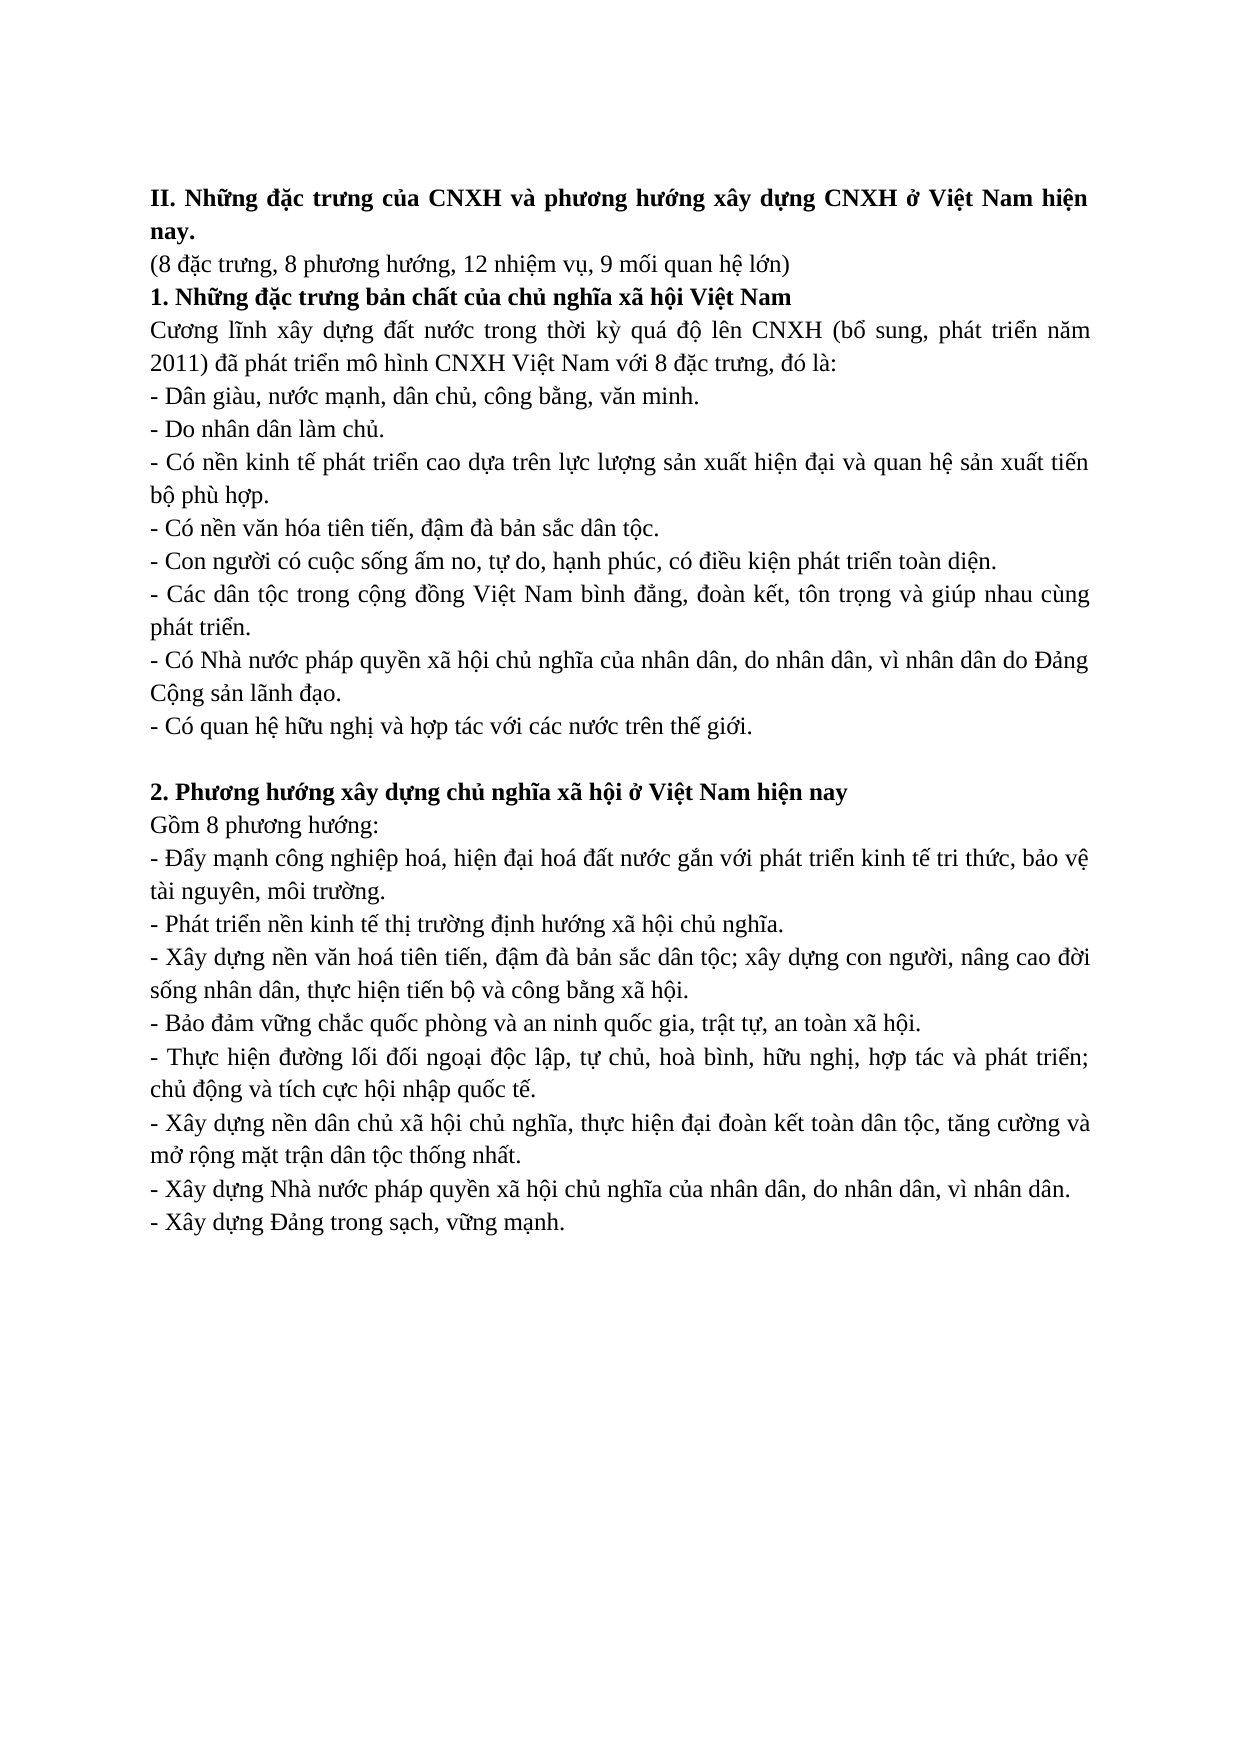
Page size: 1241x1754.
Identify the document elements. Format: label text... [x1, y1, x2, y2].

text 1. Những đặc trưng bản chất của chủ nghĩa xã hội Việt Nam [150, 282, 1090, 311]
text - Có nền kinh tế phát triển cao dựa trên lực lượng sản xuất hiện đại và quan hệ sản xuất tiến bộ phù hợp. [150, 447, 1090, 509]
text Cương lĩnh xây dựng đất nước trong thời kỳ quá độ lên CNXH (bổ sung, phát triển năm 2011) đã phát triển mô hình CNXH Việt Nam với 8 đặc trưng, đó là: [150, 315, 1090, 377]
text - Bảo đảm vững chắc quốc phòng và an ninh quốc gia, trật tự, an toàn xã hội. [150, 1008, 1090, 1037]
text 2. Phương hướng xây dựng chủ nghĩa xã hội ở Việt Nam hiện nay [150, 777, 1090, 806]
text - Xây dựng Đảng trong sạch, vững mạnh. [150, 1207, 1090, 1235]
text - Phát triển nền kinh tế thị trường định hướng xã hội chủ nghĩa. [150, 909, 1090, 938]
text - Có quan hệ hữu nghị và hợp tác với các nước trên thế giới. [150, 711, 1090, 740]
text - Có nền văn hóa tiên tiến, đậm đà bản sắc dân tộc. [150, 513, 1090, 542]
text - Xây dựng Nhà nước pháp quyền xã hội chủ nghĩa của nhân dân, do nhân dân, vì nhân dân. [150, 1174, 1090, 1202]
text Gồm 8 phương hướng: [150, 810, 1090, 839]
text - Các dân tộc trong cộng đồng Việt Nam bình đẳng, đoàn kết, tôn trọng và giúp nhau cùng phát triển. [150, 579, 1090, 641]
text - Do nhân dân làm chủ. [150, 414, 1090, 443]
text - Con người có cuộc sống ấm no, tự do, hạnh phúc, có điều kiện phát triển toàn diện. [150, 546, 1090, 575]
text - Có Nhà nước pháp quyền xã hội chủ nghĩa của nhân dân, do nhân dân, vì nhân dân do Đảng Cộng sản lãnh đạo. [150, 645, 1090, 707]
text - Xây dựng nền văn hoá tiên tiến, đậm đà bản sắc dân tộc; xây dựng con người, nâng cao đời sống nhân dân, thực hiện tiến bộ và công bằng xã hội. [150, 942, 1090, 1004]
text (8 đặc trưng, 8 phương hướng, 12 nhiệm vụ, 9 mối quan hệ lớn) [150, 249, 1090, 278]
text - Đẩy mạnh công nghiệp hoá, hiện đại hoá đất nước gắn với phát triển kinh tế tri thức, bảo vệ tài nguyên, môi trường. [150, 843, 1090, 905]
text II. Những đặc trưng của CNXH và phương hướng xây dựng CNXH ở Việt Nam hiện nay. [150, 183, 1090, 245]
text - Thực hiện đường lối đối ngoại độc lập, tự chủ, hoà bình, hữu nghị, hợp tác và phát triển; chủ động và tích cực hội nhập quốc tế. [150, 1042, 1090, 1103]
text - Dân giàu, nước mạnh, dân chủ, công bằng, văn minh. [150, 381, 1090, 410]
text - Xây dựng nền dân chủ xã hội chủ nghĩa, thực hiện đại đoàn kết toàn dân tộc, tăng cường và mở rộng mặt trận dân tộc thống nhất. [150, 1108, 1090, 1169]
